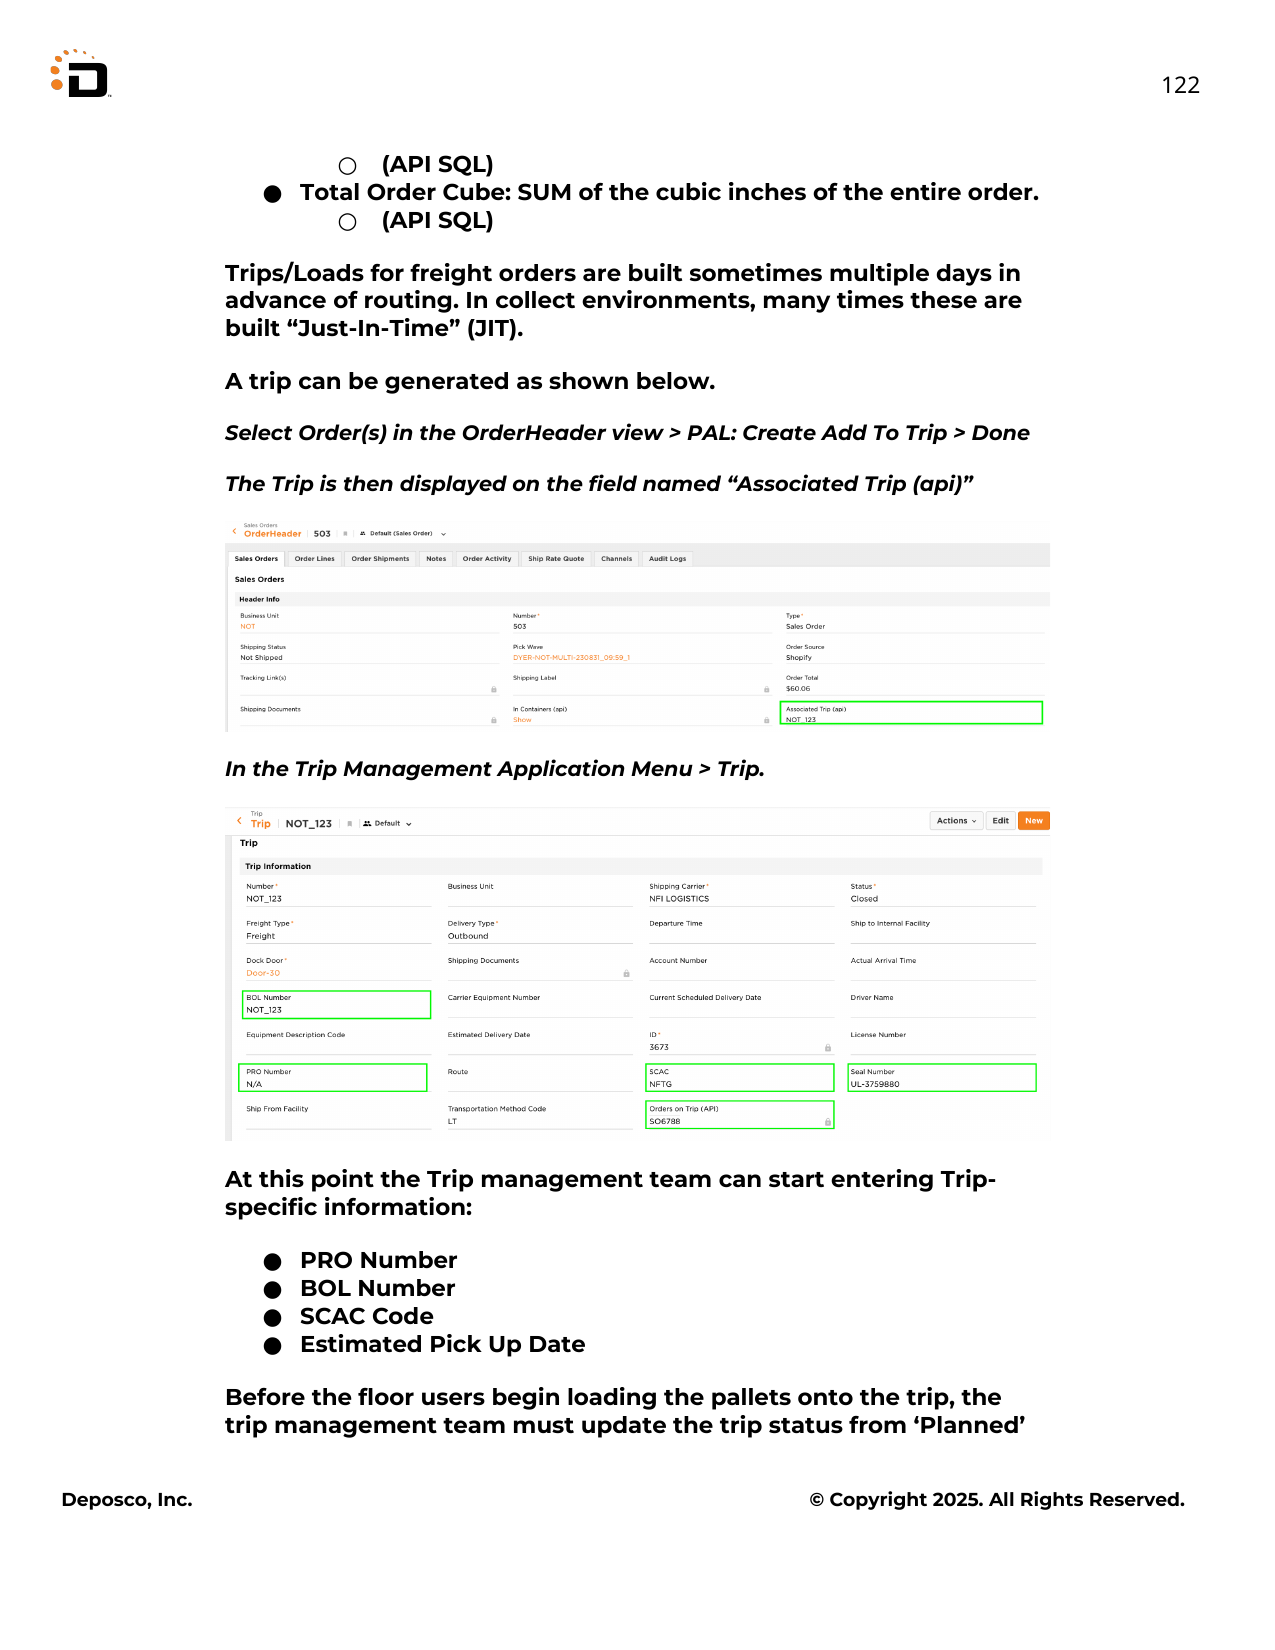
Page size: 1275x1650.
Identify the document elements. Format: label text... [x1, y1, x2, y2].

text The Trip is then displayed on the field named “Associated Trip (api)” [225, 471, 1050, 496]
picture [50, 49, 112, 97]
text Trips/Loads for freight orders are built sometimes multiple days in advance of routing. In collect environments, many times these are built “Just-In-Time” (JIT). [225, 259, 1050, 342]
list BOL Number [262, 1274, 1050, 1302]
text A trip can be generated as shown below. [225, 367, 1050, 395]
list (API SQL) [337, 206, 1050, 234]
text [225, 1383, 1050, 1439]
picture [225, 521, 1050, 732]
text Select Order(s) in the OrderHeader view > PAL: Create Add To Trip > Done [225, 420, 1050, 446]
list SCAC Code [262, 1302, 1050, 1330]
picture [225, 807, 1050, 1141]
list Estimated Pick Up Date [262, 1330, 1050, 1358]
list Total Order Cube: SUM of the cubic inches of the entire order. [262, 178, 1050, 206]
list (API SQL) [337, 150, 1050, 178]
list PRO Number [262, 1246, 1050, 1274]
text In the Trip Management Application Menu > Trip. [225, 757, 1050, 782]
text At this point the Trip management team can start entering Trip-specific information: [225, 1165, 1050, 1221]
